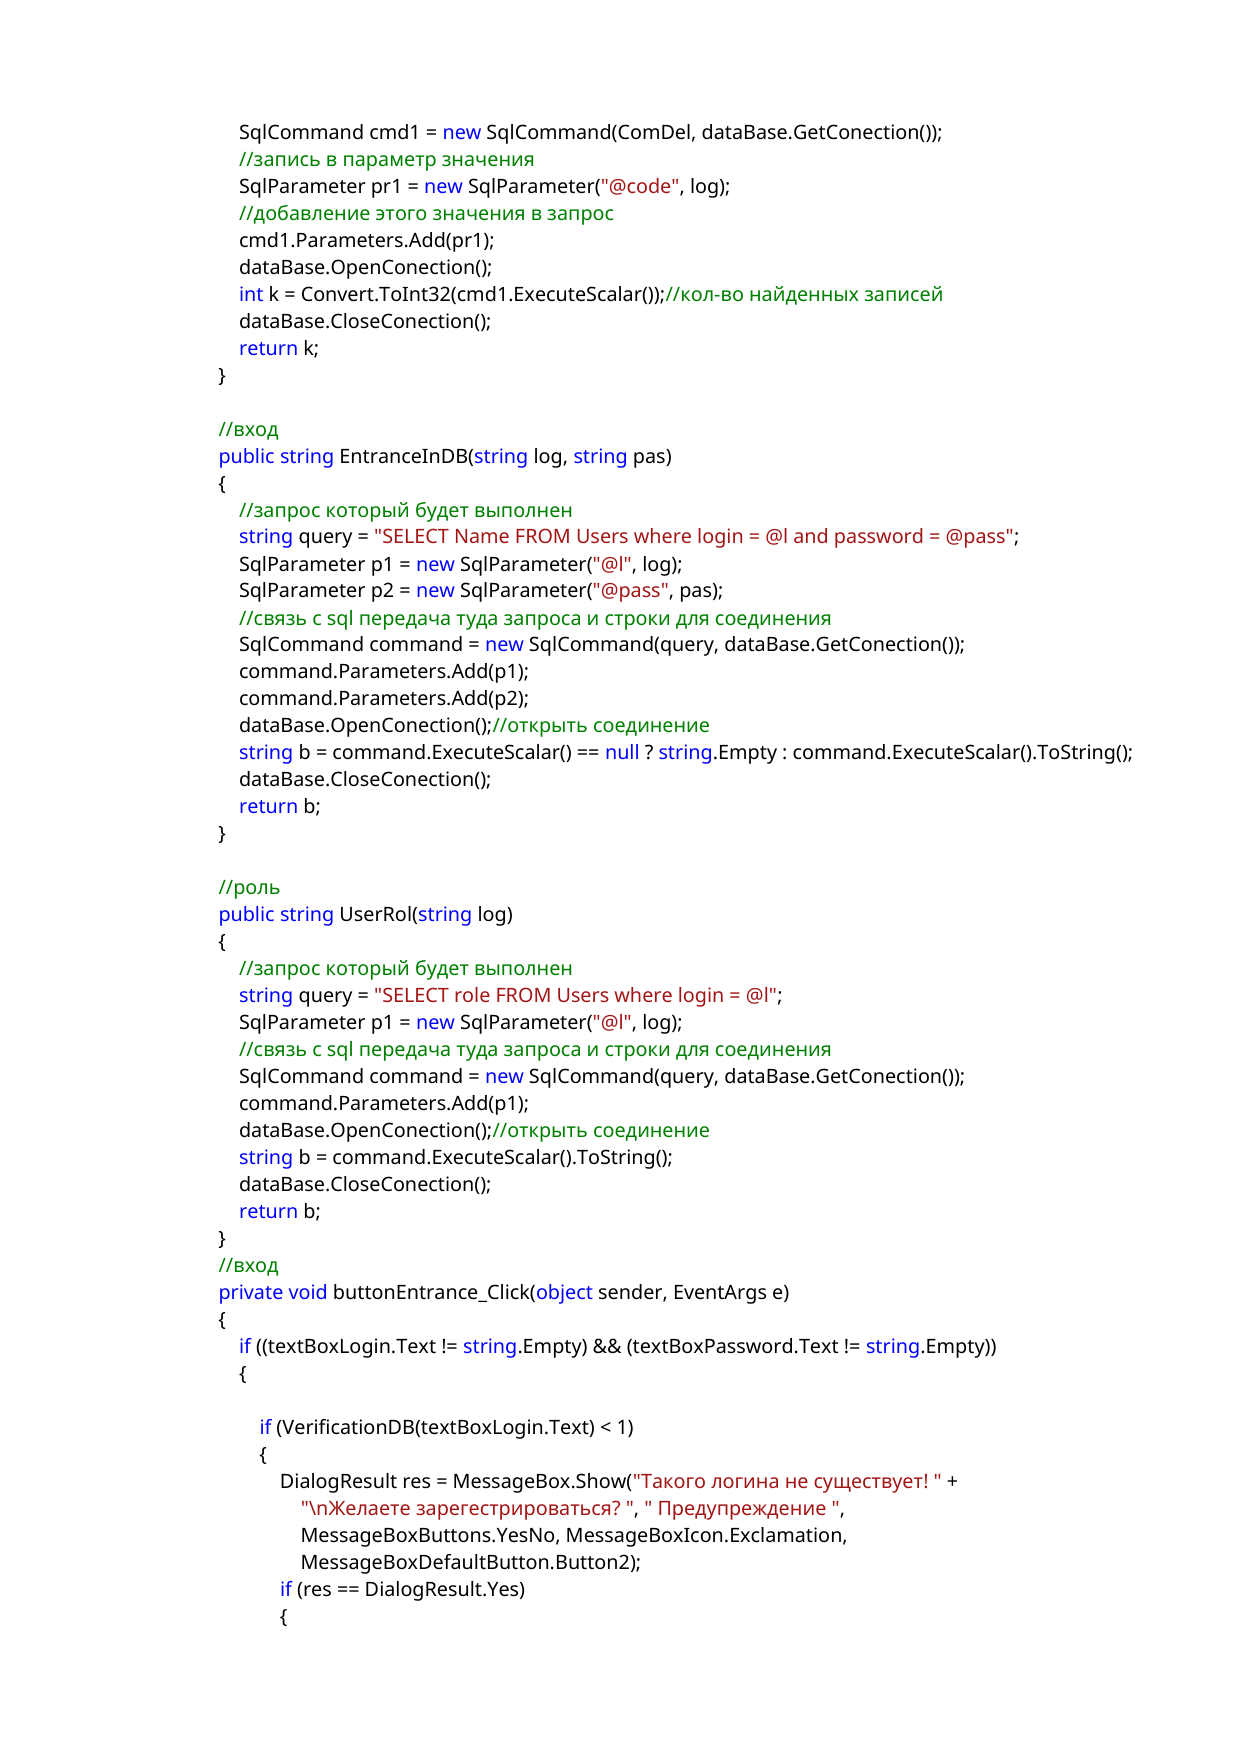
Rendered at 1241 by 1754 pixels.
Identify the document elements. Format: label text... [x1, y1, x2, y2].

text if ((textBoxLogin.Text != string.Empty) && (textBoxPassword.Text != string.Empty)) [177, 1332, 1152, 1359]
text SqlCommand command = new SqlCommand(query, dataBase.GetConection()); [177, 631, 1152, 658]
text dataBase.CloseConection(); [177, 766, 1152, 793]
text DialogResult res = MessageBox.Show("Такого логина не существует! " + [177, 1467, 1152, 1494]
text string query = "SELECT Name FROM Users where login = @l and password = @pass"; [177, 523, 1152, 550]
text MessageBoxButtons.YesNo, MessageBoxIcon.Exclamation, [177, 1521, 1152, 1548]
text command.Parameters.Add(p1); [177, 1089, 1152, 1116]
text { [177, 1359, 1152, 1386]
text //вход [177, 415, 1152, 442]
text SqlParameter p1 = new SqlParameter("@l", log); [177, 550, 1152, 577]
text string query = "SELECT role FROM Users where login = @l"; [177, 981, 1152, 1008]
text //связь с sql передача туда запроса и строки для соединения [177, 1035, 1152, 1062]
text cmd1.Parameters.Add(pr1); [177, 226, 1152, 253]
text dataBase.CloseConection(); [177, 307, 1152, 334]
text return b; [177, 1197, 1152, 1224]
text } [177, 819, 1152, 847]
text { [177, 469, 1152, 496]
text //вход [177, 1251, 1152, 1278]
text //роль [177, 873, 1152, 901]
text dataBase.OpenConection();//открыть соединение [177, 712, 1152, 739]
text //запрос который будет выполнен [177, 496, 1152, 523]
text if (VerificationDB(textBoxLogin.Text) < 1) [177, 1413, 1152, 1440]
text private void buttonEntrance_Click(object sender, EventArgs e) [177, 1278, 1152, 1305]
text } [177, 361, 1152, 388]
text int k = Convert.ToInt32(cmd1.ExecuteScalar());//кол-во найденных записей [177, 280, 1152, 307]
text //связь с sql передача туда запроса и строки для соединения [177, 604, 1152, 631]
text SqlCommand cmd1 = new SqlCommand(ComDel, dataBase.GetConection()); [177, 118, 1152, 145]
text public string EntranceInDB(string log, string pas) [177, 442, 1152, 469]
text MessageBoxDefaultButton.Button2); [177, 1548, 1152, 1575]
text //добавление этого значения в запрос [177, 199, 1152, 226]
text //запрос который будет выполнен [177, 954, 1152, 981]
text return k; [177, 334, 1152, 361]
text dataBase.OpenConection();//открыть соединение [177, 1116, 1152, 1143]
text command.Parameters.Add(p1); [177, 658, 1152, 685]
text SqlCommand command = new SqlCommand(query, dataBase.GetConection()); [177, 1062, 1152, 1089]
text { [177, 927, 1152, 954]
text if (res == DialogResult.Yes) [177, 1575, 1152, 1602]
text string b = command.ExecuteScalar().ToString(); [177, 1143, 1152, 1170]
text //запись в параметр значения [177, 145, 1152, 172]
text dataBase.CloseConection(); [177, 1170, 1152, 1197]
text } [177, 1224, 1152, 1251]
text { [177, 1602, 1152, 1629]
text { [177, 1305, 1152, 1332]
text SqlParameter pr1 = new SqlParameter("@code", log); [177, 172, 1152, 199]
text "\nЖелаете зарегестрироваться? ", " Предупреждение ", [177, 1494, 1152, 1521]
text public string UserRol(string log) [177, 901, 1152, 927]
text return b; [177, 793, 1152, 819]
text command.Parameters.Add(p2); [177, 685, 1152, 712]
text SqlParameter p2 = new SqlParameter("@pass", pas); [177, 577, 1152, 604]
text { [177, 1440, 1152, 1467]
text SqlParameter p1 = new SqlParameter("@l", log); [177, 1008, 1152, 1035]
text string b = command.ExecuteScalar() == null ? string.Empty : command.ExecuteScalar().ToString(); [177, 739, 1152, 766]
text dataBase.OpenConection(); [177, 253, 1152, 280]
